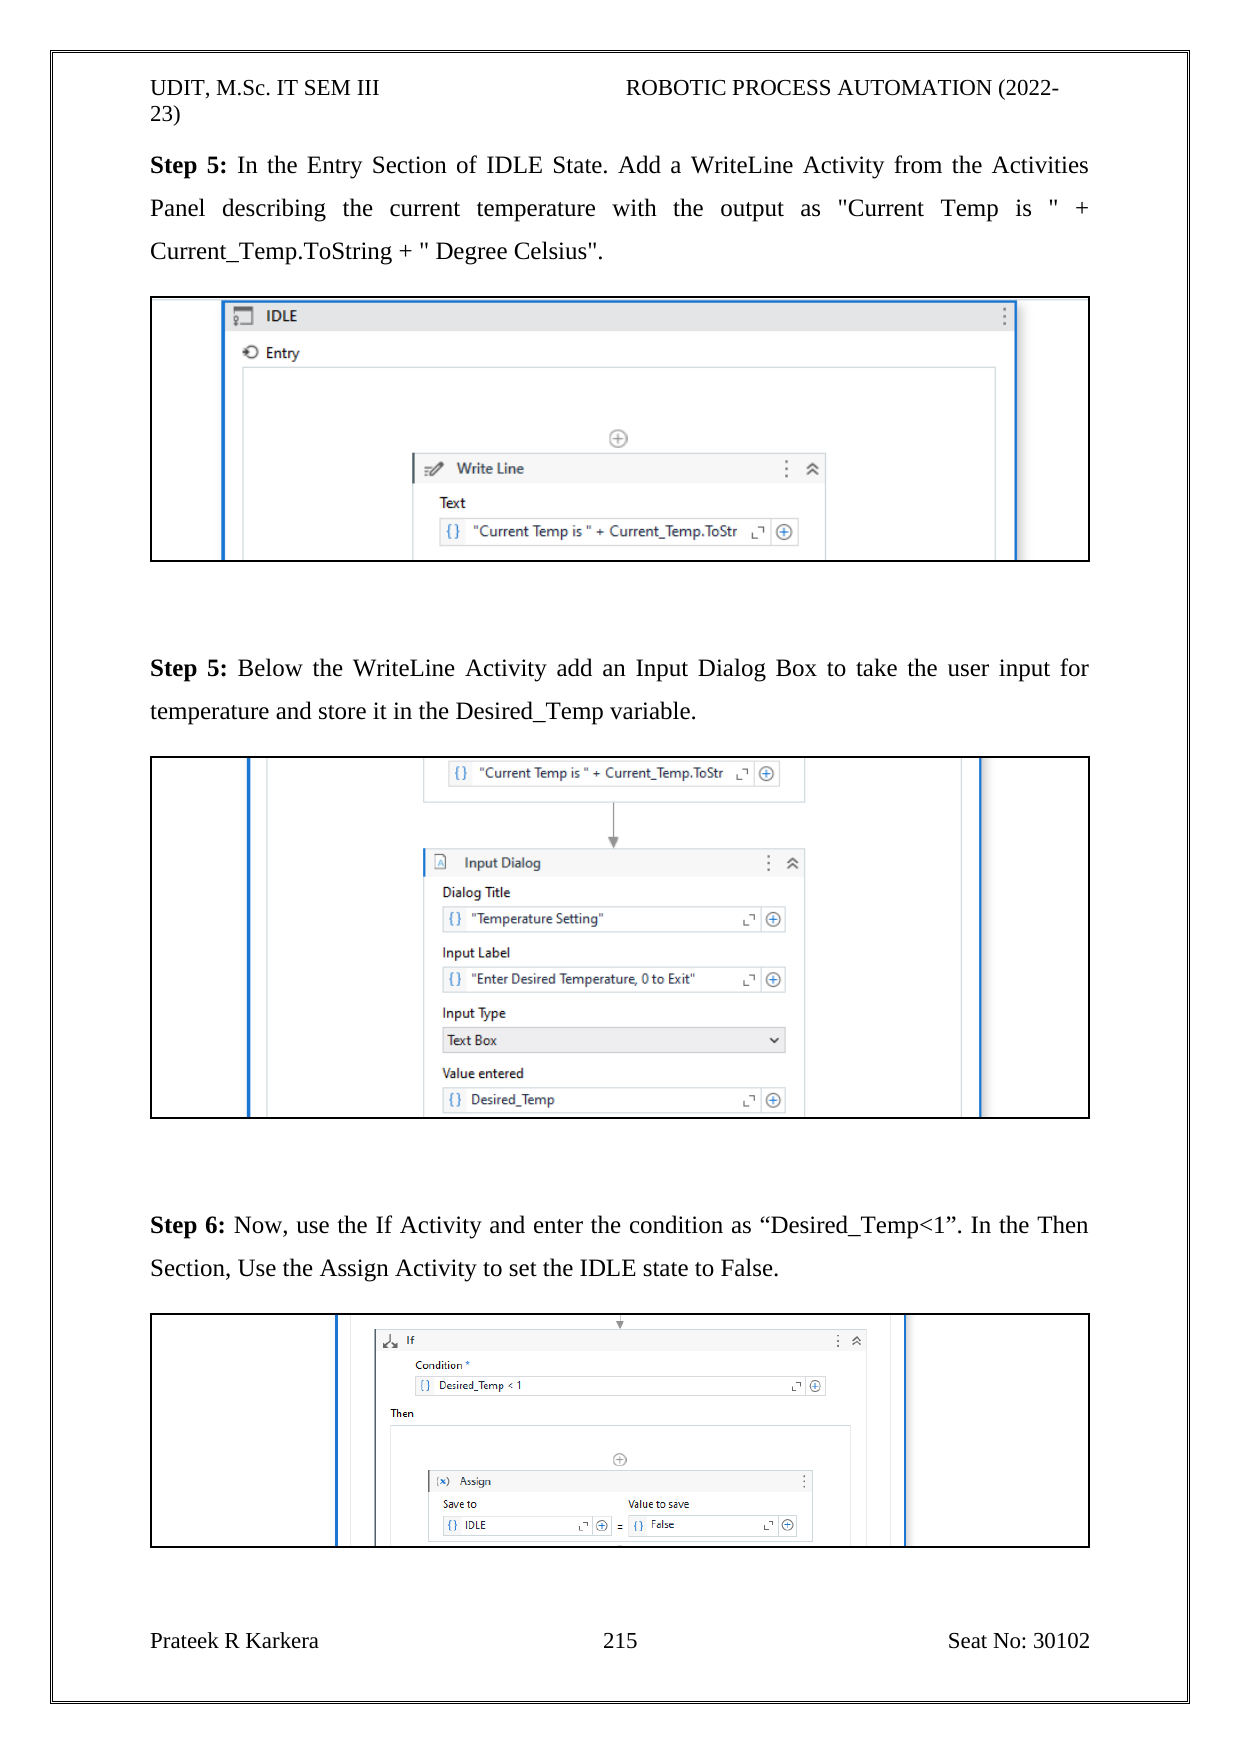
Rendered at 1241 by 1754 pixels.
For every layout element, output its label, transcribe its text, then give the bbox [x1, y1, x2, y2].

text Step 5: In the Entry Section of IDLE State. Add a WriteLine Activity from the Activities Panel describing the current temperature with the output as "Current Temp is " + Current_Temp.ToString + " Degree Celsius". [150, 150, 1090, 265]
picture [152, 298, 1088, 560]
text Step 6: Now, use the If Activity and enter the condition as “Desired_Temp<1”. In the Then Section, Use the Assign Activity to set the IDLE state to False. [150, 1210, 1090, 1282]
picture [152, 1315, 1088, 1546]
text Step 5: Below the WriteLine Activity add an Input Dialog Box to take the user input for temperature and store it in the Desired_Temp variable. [150, 653, 1090, 724]
picture [152, 758, 1088, 1117]
